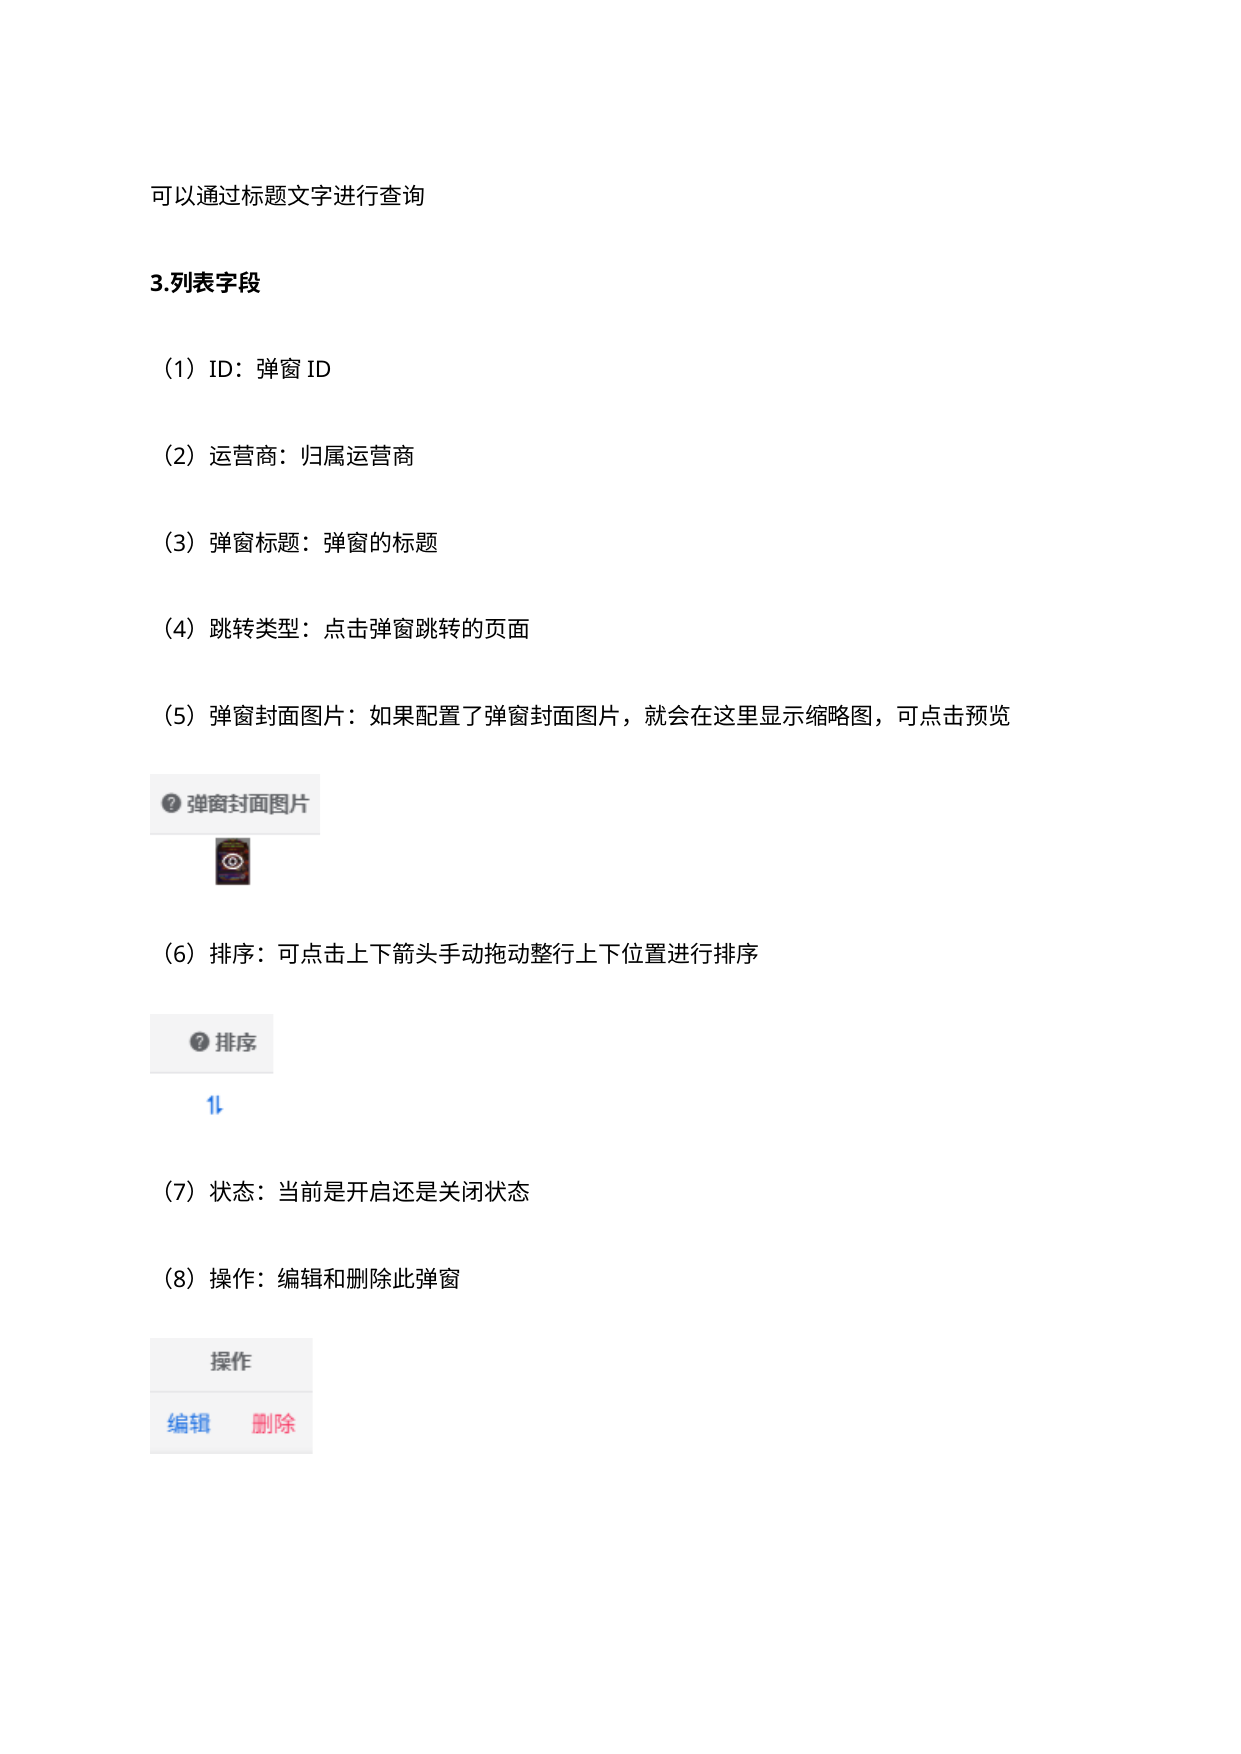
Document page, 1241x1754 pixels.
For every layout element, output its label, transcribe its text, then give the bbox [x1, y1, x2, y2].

picture [150, 1014, 274, 1129]
picture [150, 1338, 313, 1454]
text （6）排序：可点击上下箭头手动拖动整行上下位置进行排序 [150, 920, 1090, 985]
text （4）跳转类型：点击弹窗跳转的页面 [150, 595, 1090, 660]
text （2）运营商：归属运营商 [150, 422, 1090, 487]
text （5）弹窗封面图片：如果配置了弹窗封面图片，就会在这里显示缩略图，可点击预览 [150, 682, 1090, 747]
text 3.列表字段 [150, 248, 1090, 313]
text 可以通过标题文字进行查询 [150, 162, 1090, 227]
text （3）弹窗标题：弹窗的标题 [150, 508, 1090, 573]
picture [150, 774, 321, 893]
text （8）操作：编辑和删除此弹窗 [150, 1244, 1090, 1309]
text （1）ID：弹窗ID [150, 335, 1090, 400]
text （7）状态：当前是开启还是关闭状态 [150, 1158, 1090, 1223]
